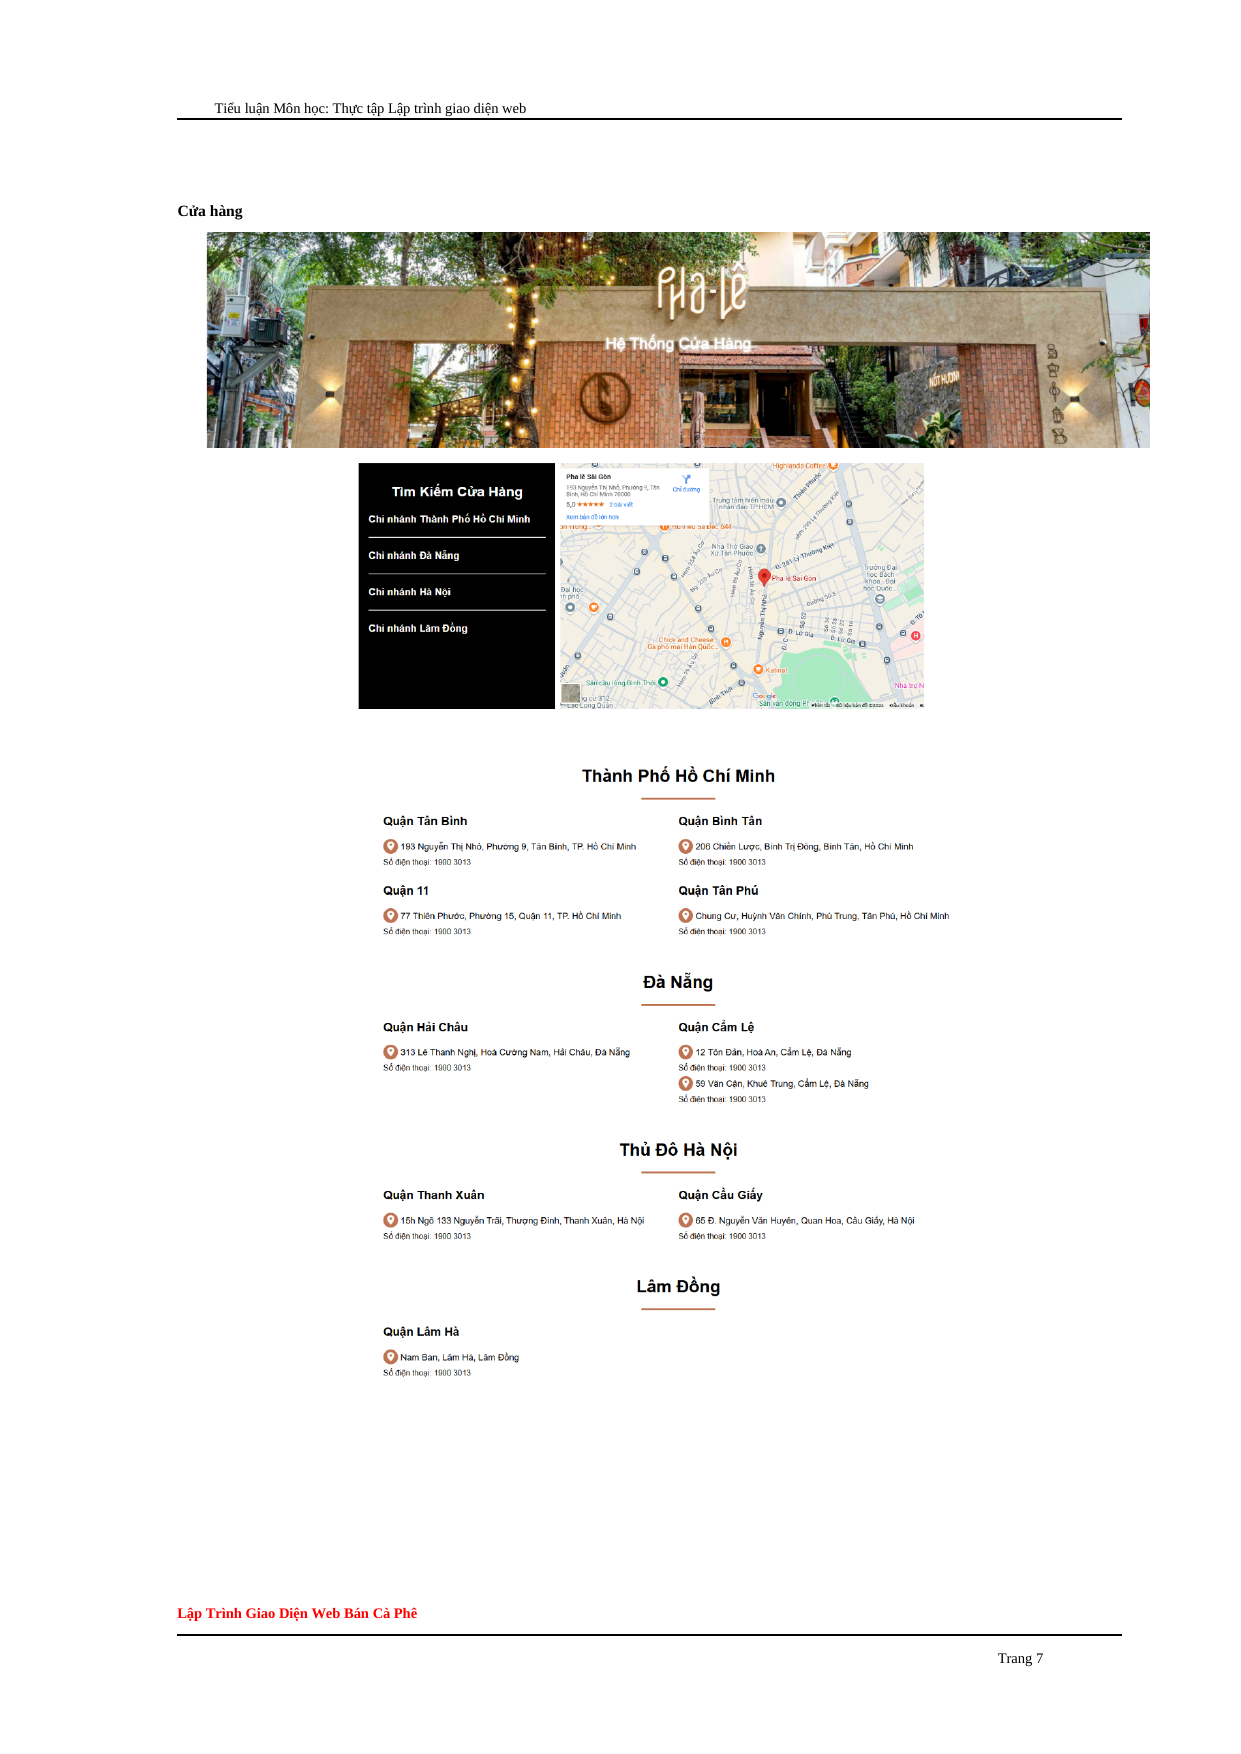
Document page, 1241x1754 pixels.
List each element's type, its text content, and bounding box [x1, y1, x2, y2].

picture [206, 232, 1150, 1425]
subtitle Cửa hàng [177, 188, 1122, 220]
